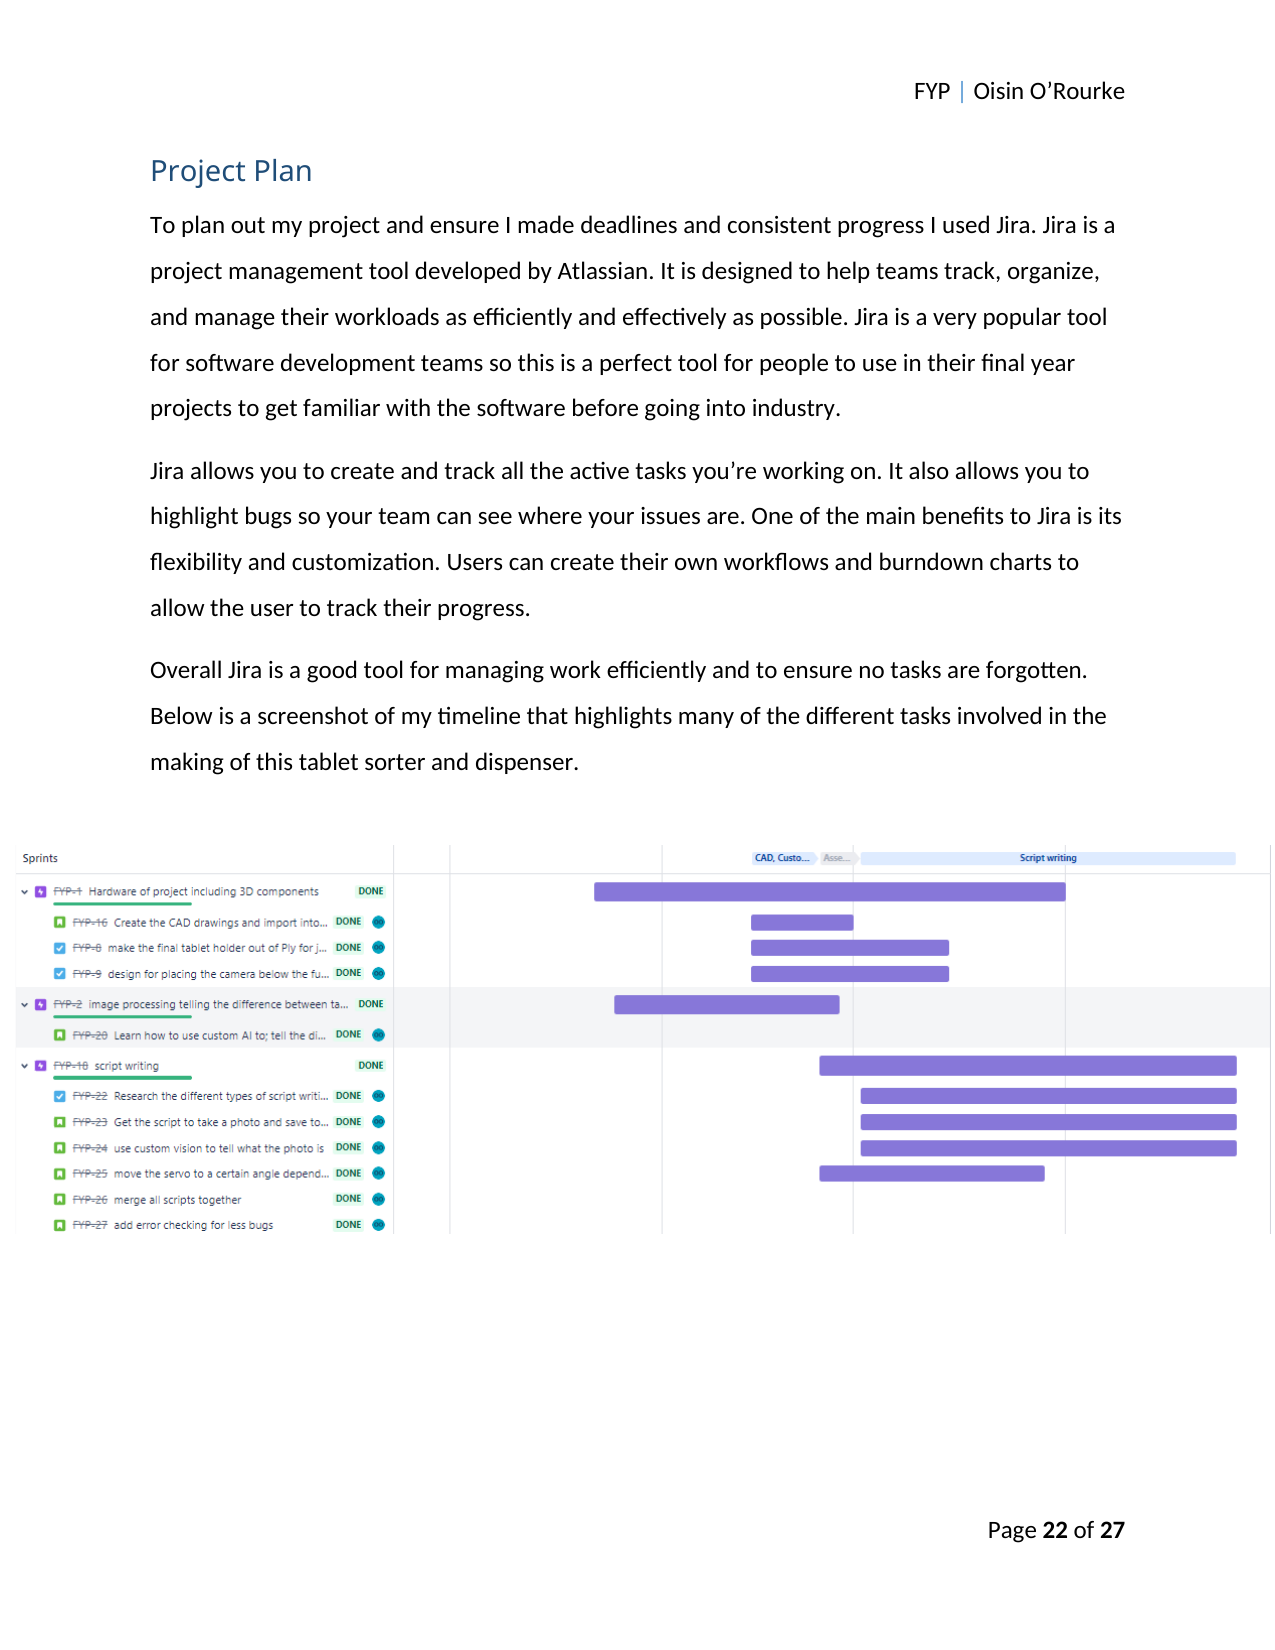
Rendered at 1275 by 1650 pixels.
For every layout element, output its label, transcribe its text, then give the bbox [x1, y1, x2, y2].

picture [14, 845, 1271, 1233]
subtitle Project Plan [150, 150, 1125, 190]
text Overall Jira is a good tool for managing work efficiently and to ensure no tasks are forgotten. Below is a screenshot of my timeline that highlights many of the different tasks involved in the making of this tablet sorter and dispenser. [150, 654, 1125, 776]
text Jira allows you to create and track all the active tasks you’re working on. It also allows you to highlight bugs so your team can see where your issues are. One of the main benefits to Jira is its flexibility and customization. Users can create their own workflows and burndown charts to allow the user to track their progress. [150, 455, 1125, 622]
text To plan out my project and ensure I made deadlines and consistent progress I used Jira. Jira is a project management tool developed by Atlassian. It is designed to help teams track, organize, and manage their workloads as efficiently and effectively as possible. Jira is a very popular tool for software development teams so this is a perfect tool for people to use in their final year projects to get familiar with the software before going into industry. [150, 209, 1125, 423]
